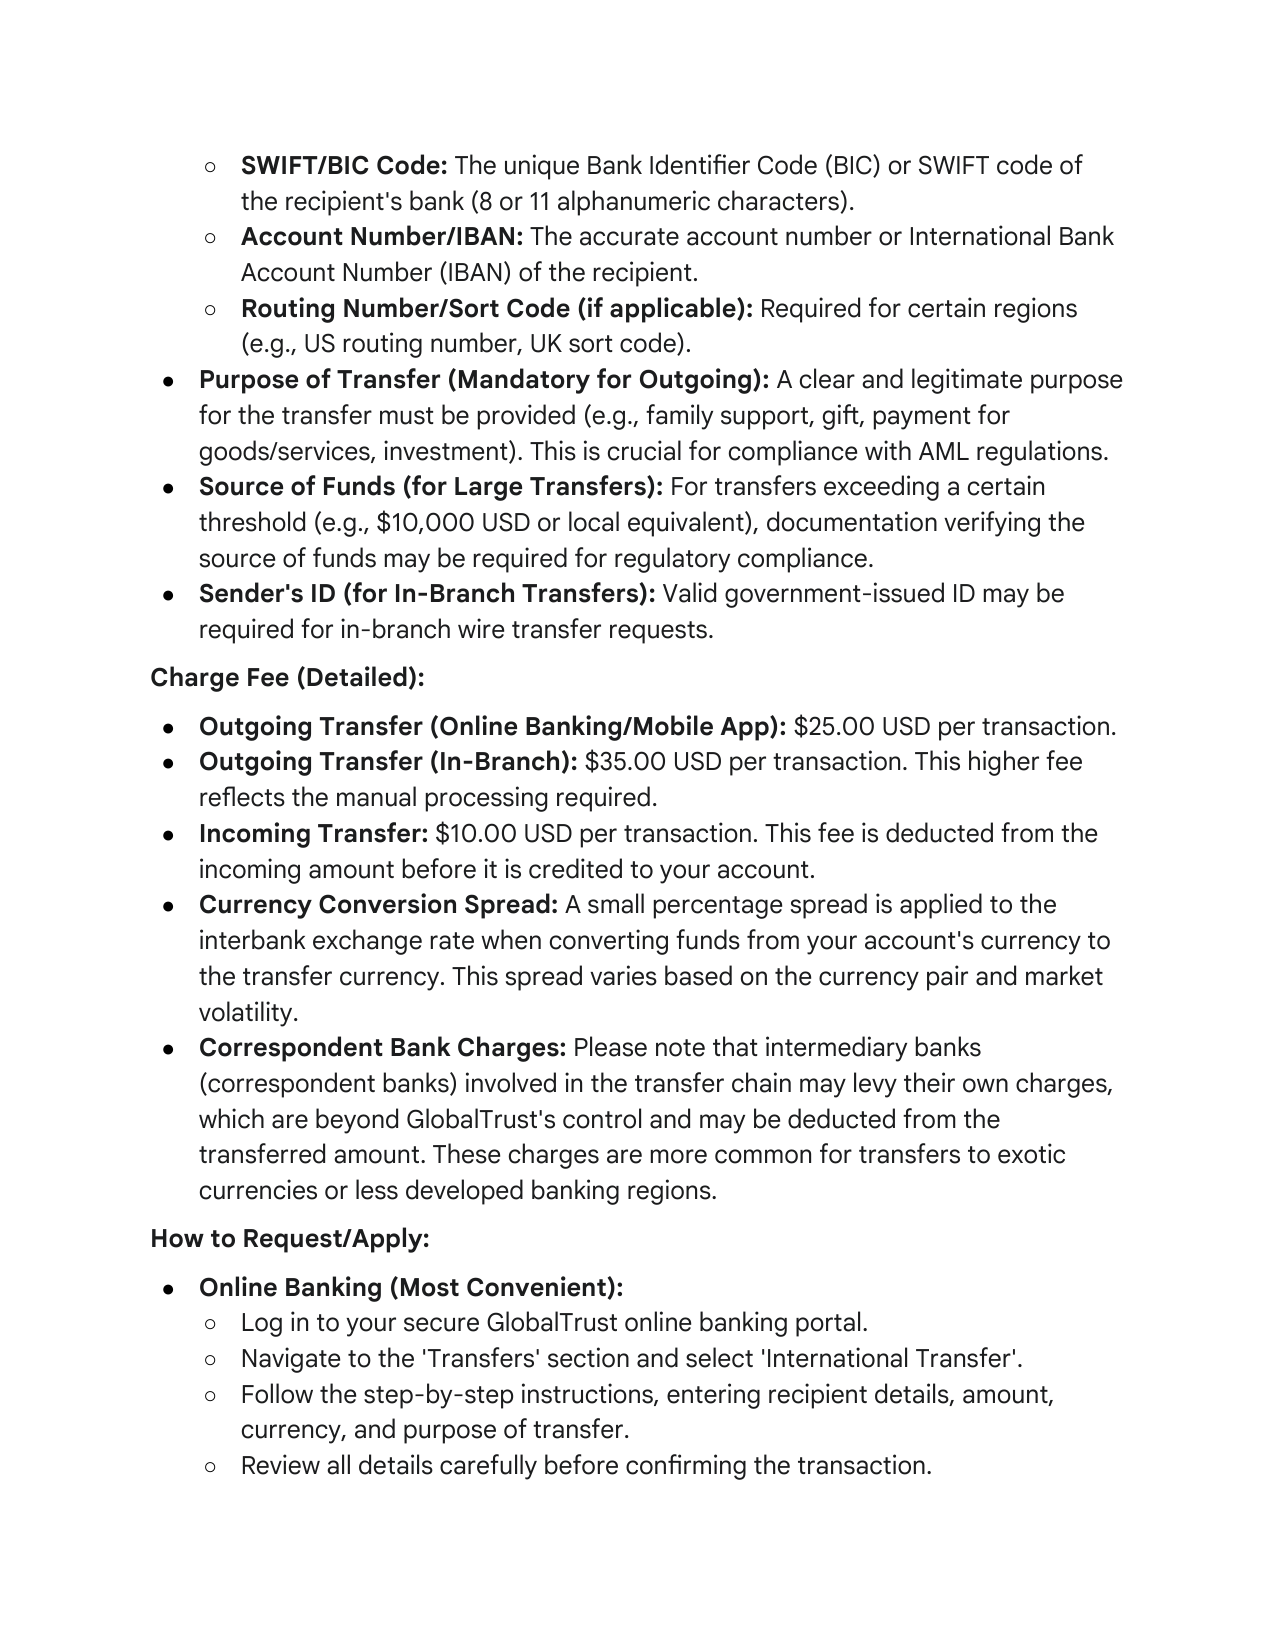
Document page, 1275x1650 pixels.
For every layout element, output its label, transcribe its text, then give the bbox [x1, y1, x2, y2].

list Correspondent Bank Charges: Please note that intermediary banks (correspondent banks) involved in the transfer chain may levy their own charges, which are beyond GlobalTrust's control and may be deducted from the transferred amount. These charges are more common for transfers to exotic currencies or less developed banking regions. [161, 1032, 1125, 1207]
list Routing Number/Sort Code (if applicable): Required for certain regions (e.g., US routing number, UK sort code). [203, 293, 1125, 360]
text How to Request/Apply: [150, 1224, 1125, 1255]
list Online Banking (Most Convenient): [161, 1272, 1125, 1303]
list Account Number/IBAN: The accurate account number or International Bank Account Number (IBAN) of the recipient. [203, 221, 1125, 288]
list Outgoing Transfer (Online Banking/Mobile App): $25.00 USD per transaction. [161, 711, 1125, 742]
list Purpose of Transfer (Mandatory for Outgoing): A clear and legitimate purpose for the transfer must be provided (e.g., family support, gift, payment for goods/services, investment). This is crucial for compliance with AML regulations. [161, 364, 1125, 467]
list Incoming Transfer: $10.00 USD per transaction. This fee is deducted from the incoming amount before it is credited to your account. [161, 818, 1125, 885]
list Review all details carefully before confirming the transaction. [203, 1451, 1125, 1482]
list Source of Funds (for Large Transfers): For transfers exceeding a certain threshold (e.g., $10,000 USD or local equivalent), documentation verifying the source of funds may be required for regulatory compliance. [161, 472, 1125, 574]
list Sender's ID (for In-Branch Transfers): Valid government-issued ID may be required for in-branch wire transfer requests. [161, 579, 1125, 646]
list Currency Conversion Spread: A small percentage spread is applied to the interbank exchange rate when converting funds from your account's currency to the transfer currency. This spread varies based on the currency pair and market volatility. [161, 889, 1125, 1028]
text Charge Fee (Detailed): [150, 663, 1125, 694]
list Outgoing Transfer (In-Branch): $35.00 USD per transaction. This higher fee reflects the manual processing required. [161, 747, 1125, 814]
list Navigate to the 'Transfers' section and select 'International Transfer'. [203, 1343, 1125, 1375]
list SWIFT/BIC Code: The unique Bank Identifier Code (BIC) or SWIFT code of the recipient's bank (8 or 11 alphanumeric characters). [203, 150, 1125, 217]
list Follow the step-by-step instructions, entering recipient details, amount, currency, and purpose of transfer. [203, 1379, 1125, 1446]
list Log in to your secure GlobalTrust online banking portal. [203, 1308, 1125, 1339]
